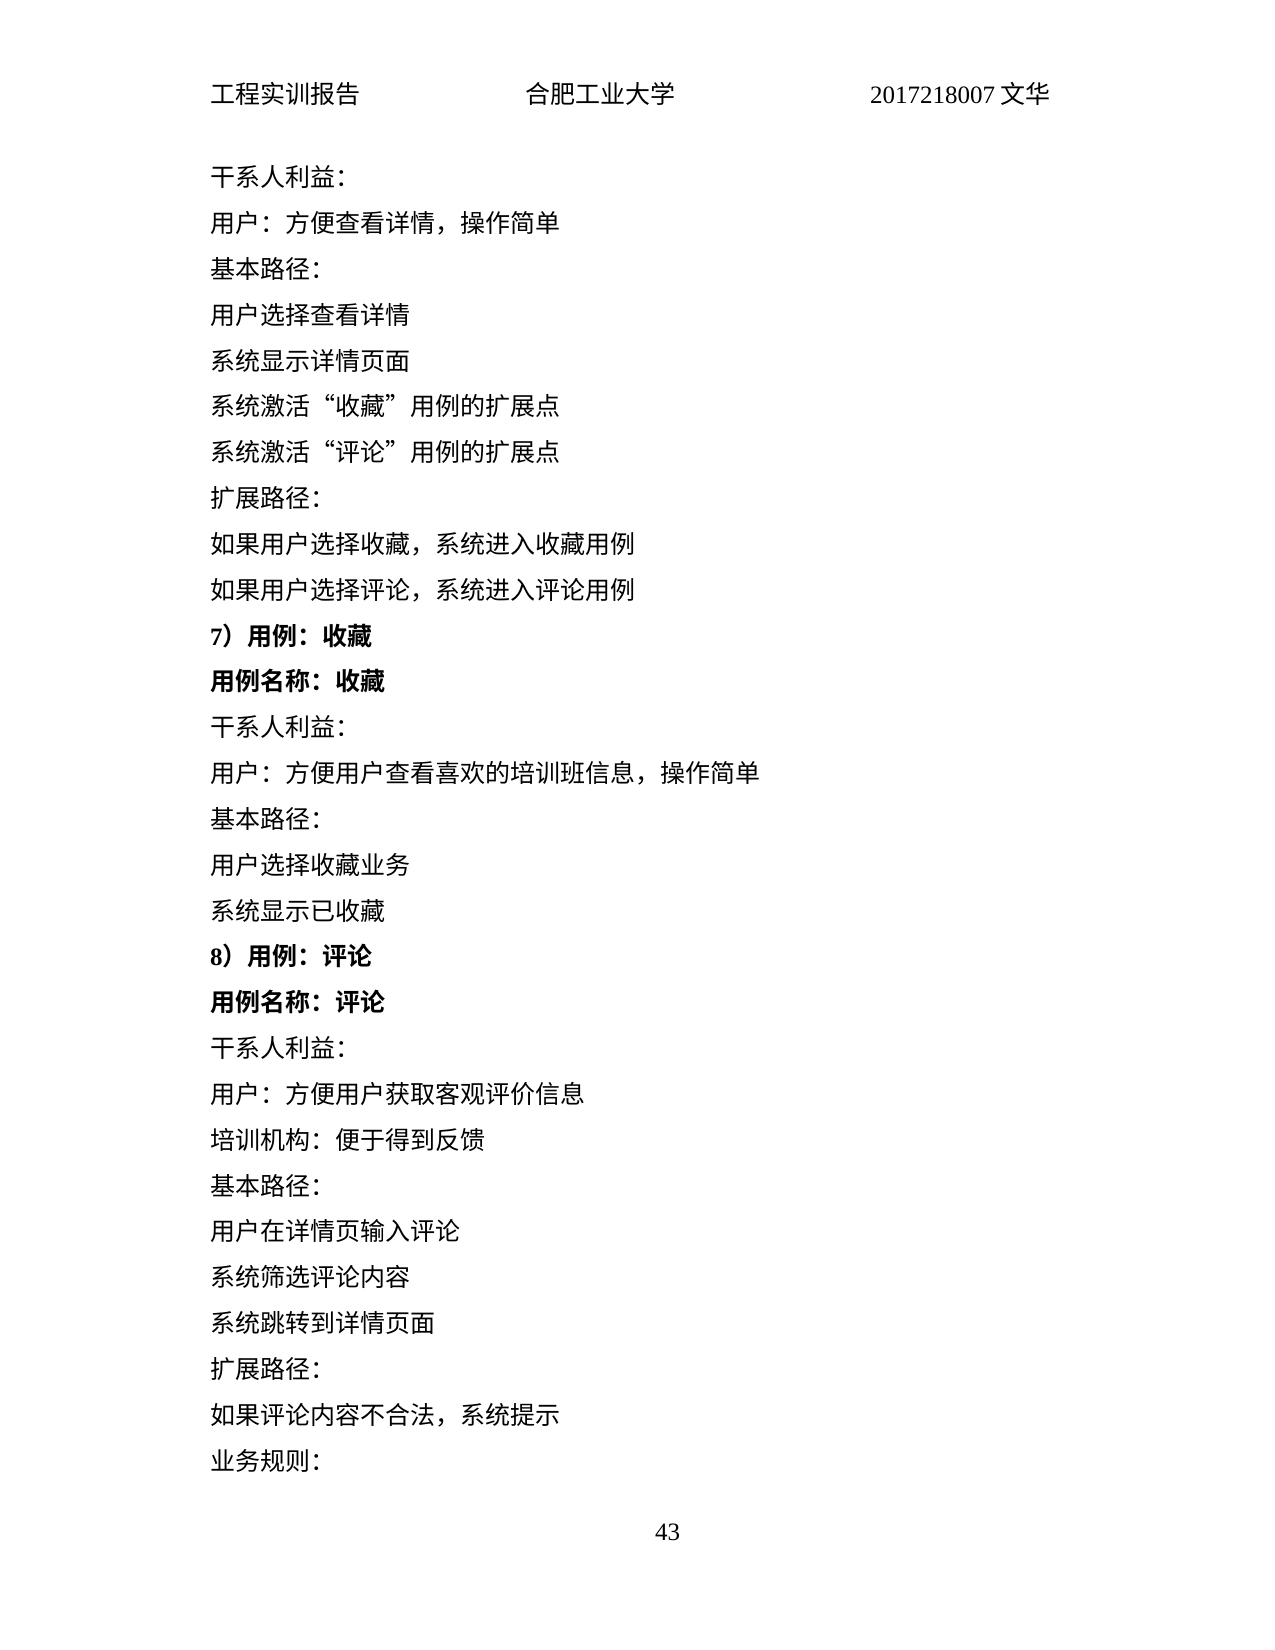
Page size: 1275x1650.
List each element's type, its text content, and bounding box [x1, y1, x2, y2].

text 用户选择收藏业务 [150, 837, 1125, 883]
text 8）用例：评论 [150, 929, 1125, 975]
text 7）用例：收藏 [150, 608, 1125, 654]
text 系统激活“评论”用例的扩展点 [150, 425, 1125, 471]
text 用户：方便用户获取客观评价信息 [150, 1067, 1125, 1112]
text 系统激活“收藏”用例的扩展点 [150, 379, 1125, 425]
text 如果用户选择评论，系统进入评论用例 [150, 562, 1125, 608]
text 干系人利益： [150, 700, 1125, 746]
text 如果用户选择收藏，系统进入收藏用例 [150, 517, 1125, 562]
text 用例名称：评论 [150, 975, 1125, 1021]
text 基本路径： [150, 242, 1125, 287]
text 系统显示已收藏 [150, 883, 1125, 929]
text 基本路径： [150, 1158, 1125, 1204]
text 用户在详情页输入评论 [150, 1204, 1125, 1250]
text 培训机构：便于得到反馈 [150, 1112, 1125, 1158]
text 系统跳转到详情页面 [150, 1296, 1125, 1342]
text 干系人利益： [150, 1021, 1125, 1067]
text 如果评论内容不合法，系统提示 [150, 1387, 1125, 1433]
text 业务规则： [150, 1433, 1125, 1479]
text 系统筛选评论内容 [150, 1250, 1125, 1296]
text 用户：方便用户查看喜欢的培训班信息，操作简单 [150, 746, 1125, 792]
text 扩展路径： [150, 471, 1125, 517]
text 用户：方便查看详情，操作简单 [150, 196, 1125, 242]
text 用户选择查看详情 [150, 287, 1125, 333]
text 系统显示详情页面 [150, 333, 1125, 379]
text 干系人利益： [150, 150, 1125, 196]
text 扩展路径： [150, 1342, 1125, 1387]
text 基本路径： [150, 792, 1125, 837]
text 用例名称：收藏 [150, 654, 1125, 700]
